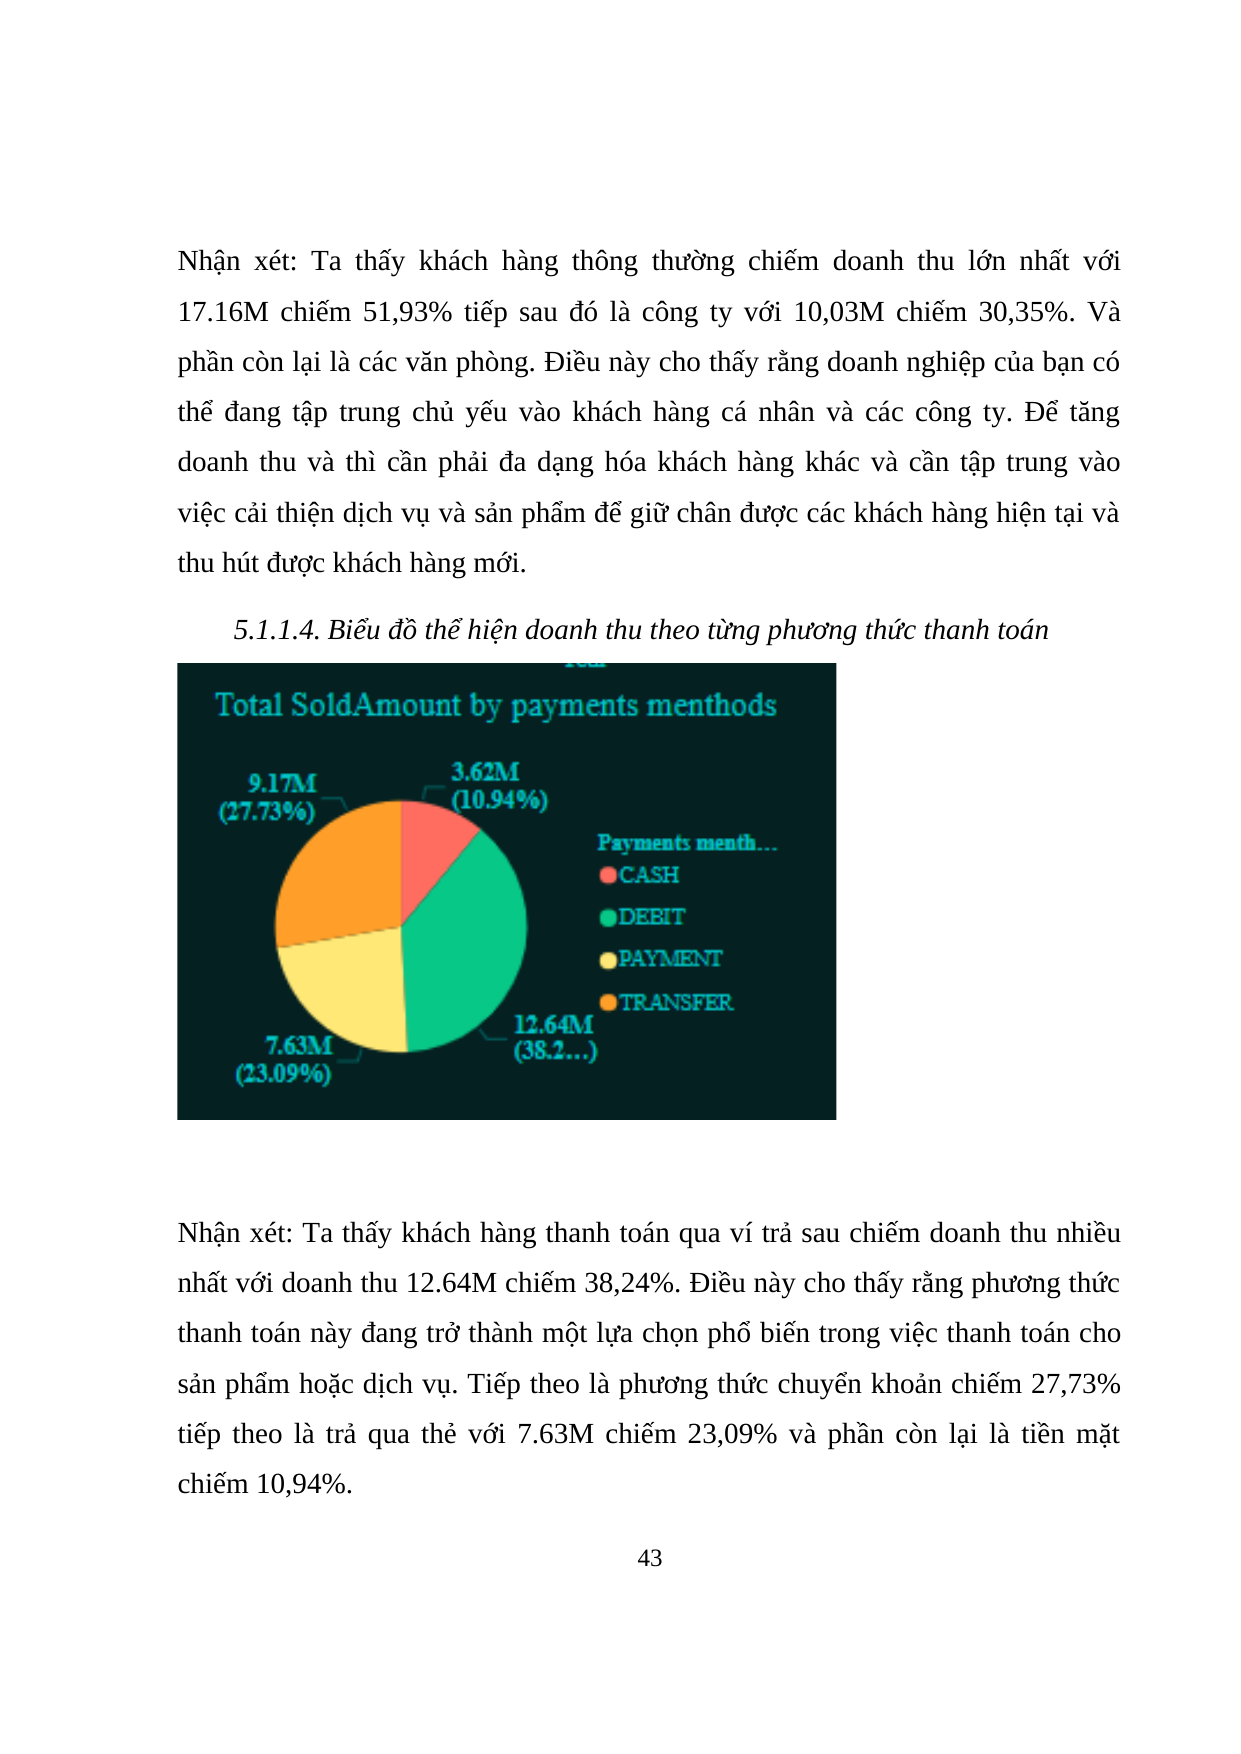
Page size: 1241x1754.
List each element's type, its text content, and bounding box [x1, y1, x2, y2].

list Biểu đồ thể hiện doanh thu theo từng phương thức thanh toán [233, 612, 1122, 646]
text Nhận xét: Ta thấy khách hàng thông thường chiếm doanh thu lớn nhất với 17.16M chiếm 51,93% tiếp sau đó là công ty với 10,03M chiếm 30,35%. Và phần còn lại là các văn phòng. Điều này cho thấy rằng doanh nghiệp của bạn có thể đang tập trung chủ yếu vào khách hàng cá nhân và các công ty. Để tăng doanh thu và thì cần phải đa dạng hóa khách hàng khác và cần tập trung vào việc cải thiện dịch vụ và sản phẩm để giữ chân được các khách hàng hiện tại và thu hút được khách hàng mới. [177, 243, 1122, 579]
picture [177, 663, 837, 1120]
text Nhận xét: Ta thấy khách hàng thanh toán qua ví trả sau chiếm doanh thu nhiều nhất với doanh thu 12.64M chiếm 38,24%. Điều này cho thấy rằng phương thức thanh toán này đang trở thành một lựa chọn phổ biến trong việc thanh toán cho sản phẩm hoặc dịch vụ. Tiếp theo là phương thức chuyển khoản chiếm 27,73% tiếp theo là trả qua thẻ với 7.63M chiếm 23,09% và phần còn lại là tiền mặt chiếm 10,94%. [177, 1215, 1122, 1500]
